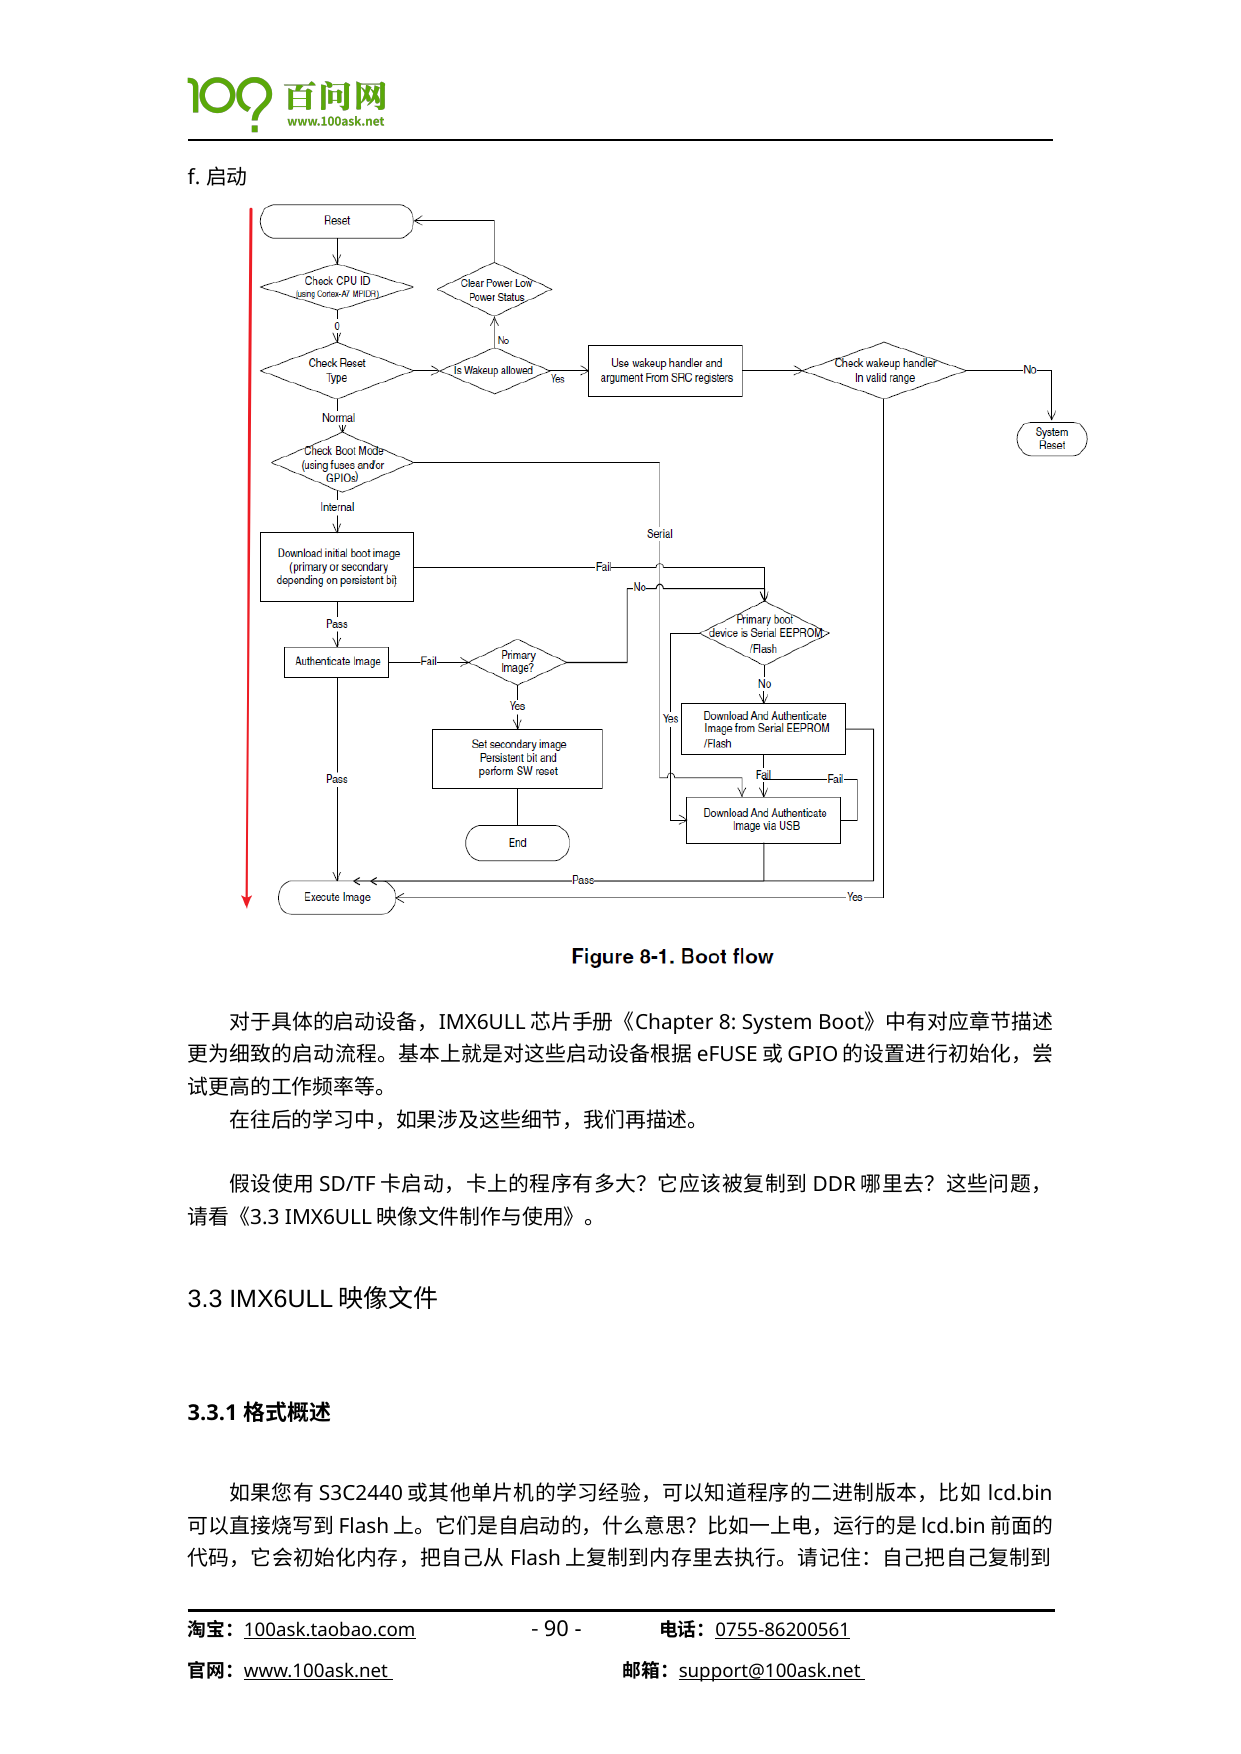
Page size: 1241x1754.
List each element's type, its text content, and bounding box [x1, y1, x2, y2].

text 假设使用SD/TF卡启动，卡上的程序有多大？它应该被复制到DDR哪里去？这些问题，请看《3.3 IMX6ULL映像文件制作与使用》。 [187, 1167, 1053, 1232]
subtitle 3.3 IMX6ULL映像文件 [187, 1264, 1053, 1329]
subtitle 3.3.1 格式概述 [187, 1394, 1053, 1427]
picture [187, 77, 386, 138]
picture [231, 191, 1097, 972]
text f. 启动 [187, 159, 1053, 192]
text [187, 1475, 1053, 1573]
text 在往后的学习中，如果涉及这些细节，我们再描述。 [187, 1102, 1053, 1134]
text 对于具体的启动设备，IMX6ULL芯片手册《Chapter 8​: System Boot》中有对应章节描述更为细致的启动流程。基本上就是对这些启动设备根据eFUSE或GPIO的设置进行初始化，尝试更高的工作频率等。 [187, 1004, 1053, 1102]
